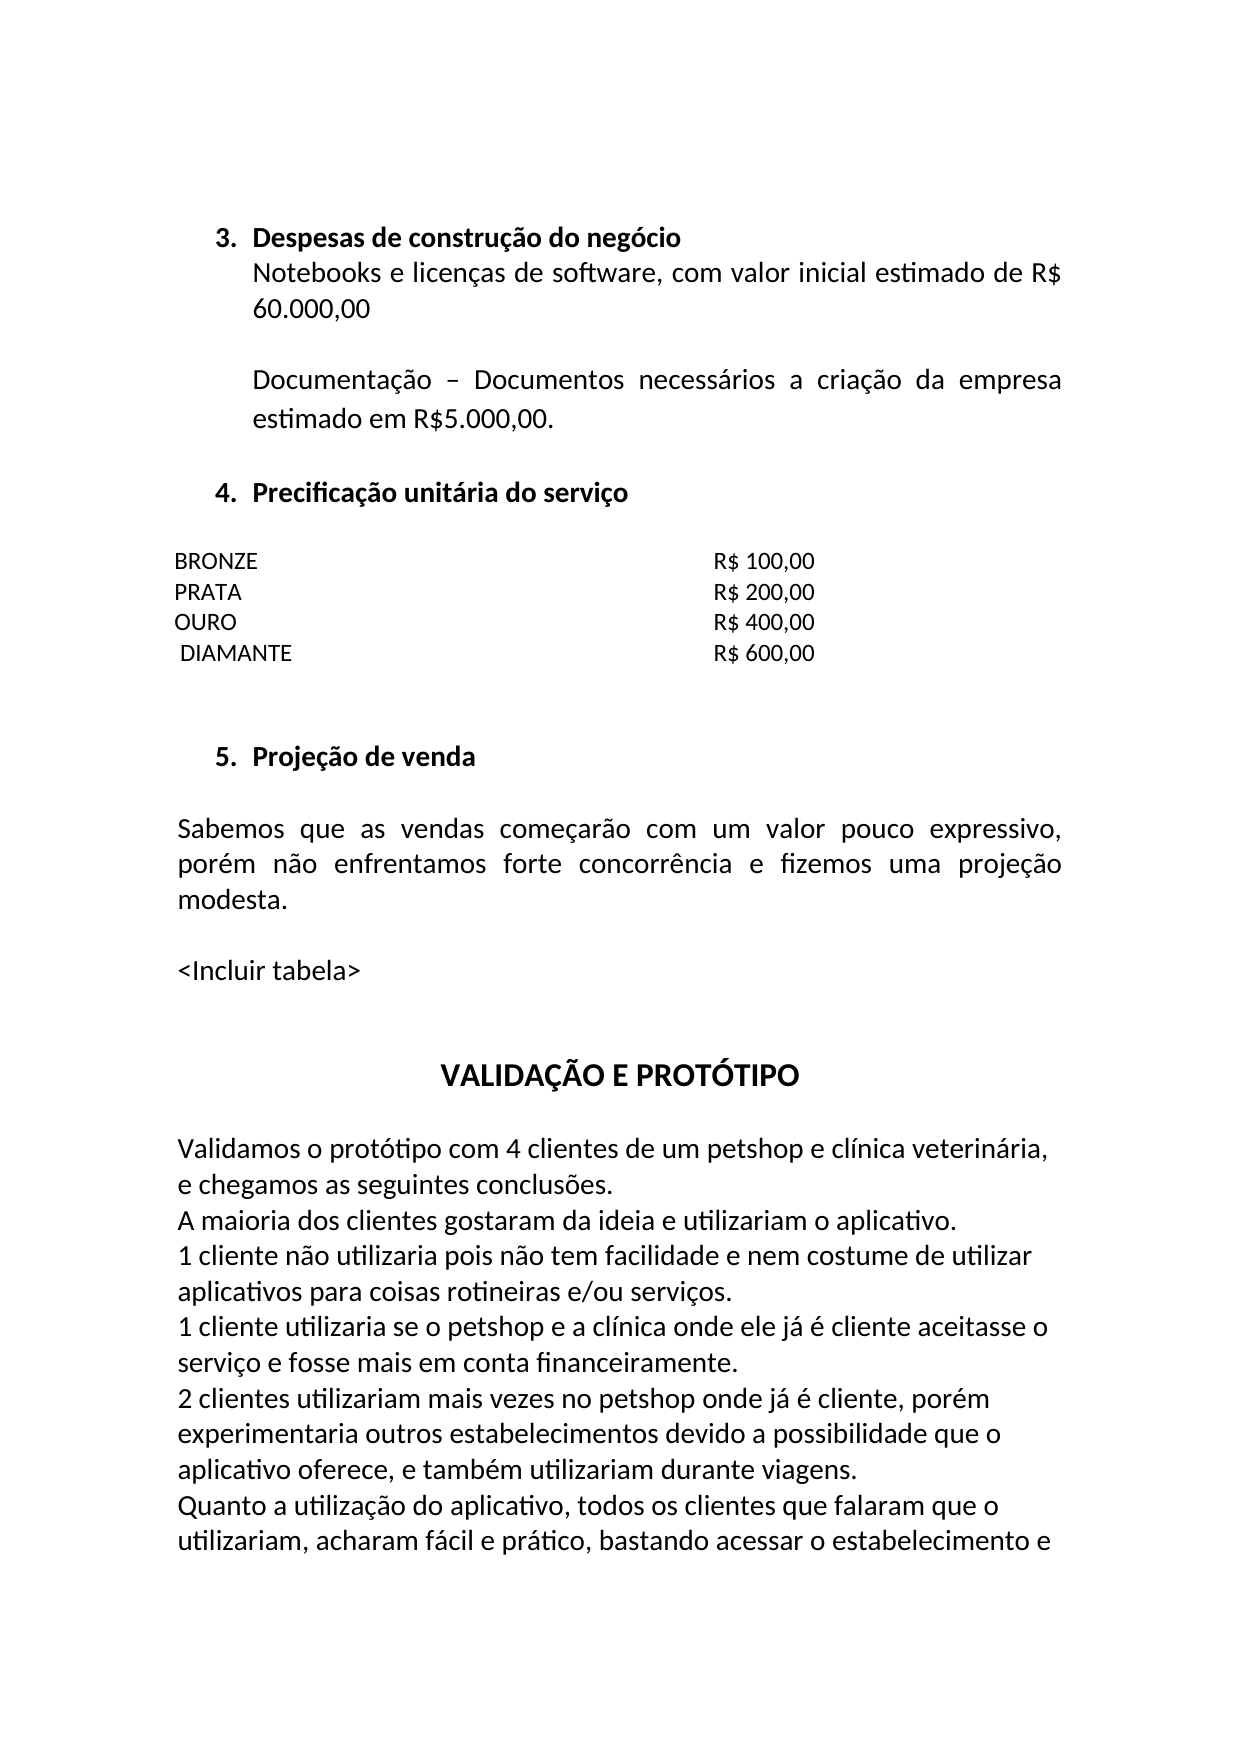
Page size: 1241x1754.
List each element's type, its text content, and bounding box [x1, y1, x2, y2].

text Sabemos que as vendas começarão com um valor pouco expressivo, porém não enfrentamos forte concorrência e fizemos uma projeção modesta. [177, 810, 1063, 917]
list Despesas de construção do negócio [215, 219, 1063, 254]
list Precificação unitária do serviço [215, 474, 1063, 509]
table_header R$ 100,00 [710, 545, 870, 576]
table_cell R$ 600,00 [710, 637, 870, 667]
text 2 clientes utilizariam mais vezes no petshop onde já é cliente, porém experimentaria outros estabelecimentos devido a possibilidade que o aplicativo oferece, e também utilizariam durante viagens. [177, 1380, 1063, 1487]
list Notebooks e licenças de software, com valor inicial estimado de R$ 60.000,00 [252, 254, 1063, 326]
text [177, 1487, 1063, 1558]
table_cell PRATA [171, 576, 710, 606]
table_cell R$ 200,00 [710, 576, 870, 606]
list Projeção de venda [215, 738, 1063, 774]
text A maioria dos clientes gostaram da ideia e utilizariam o aplicativo. [177, 1202, 1063, 1237]
text 1 cliente não utilizaria pois não tem facilidade e nem costume de utilizar aplicativos para coisas rotineiras e/ou serviços. [177, 1237, 1063, 1308]
table_cell OURO [171, 606, 710, 637]
list Documentação – Documentos necessários a criação da empresa estimado em R$5.000,00. [252, 361, 1063, 435]
text VALIDAÇÃO E PROTÓTIPO [177, 1054, 1063, 1095]
table_cell R$ 400,00 [710, 606, 870, 637]
text <Incluir tabela> [177, 952, 1063, 988]
text 1 cliente utilizaria se o petshop e a clínica onde ele já é cliente aceitasse o serviço e fosse mais em conta financeiramente. [177, 1308, 1063, 1380]
text Validamos o protótipo com 4 clientes de um petshop e clínica veterinária, e chegamos as seguintes conclusões. [177, 1130, 1063, 1202]
table_cell DIAMANTE [171, 637, 710, 667]
table_header BRONZE [171, 545, 710, 576]
